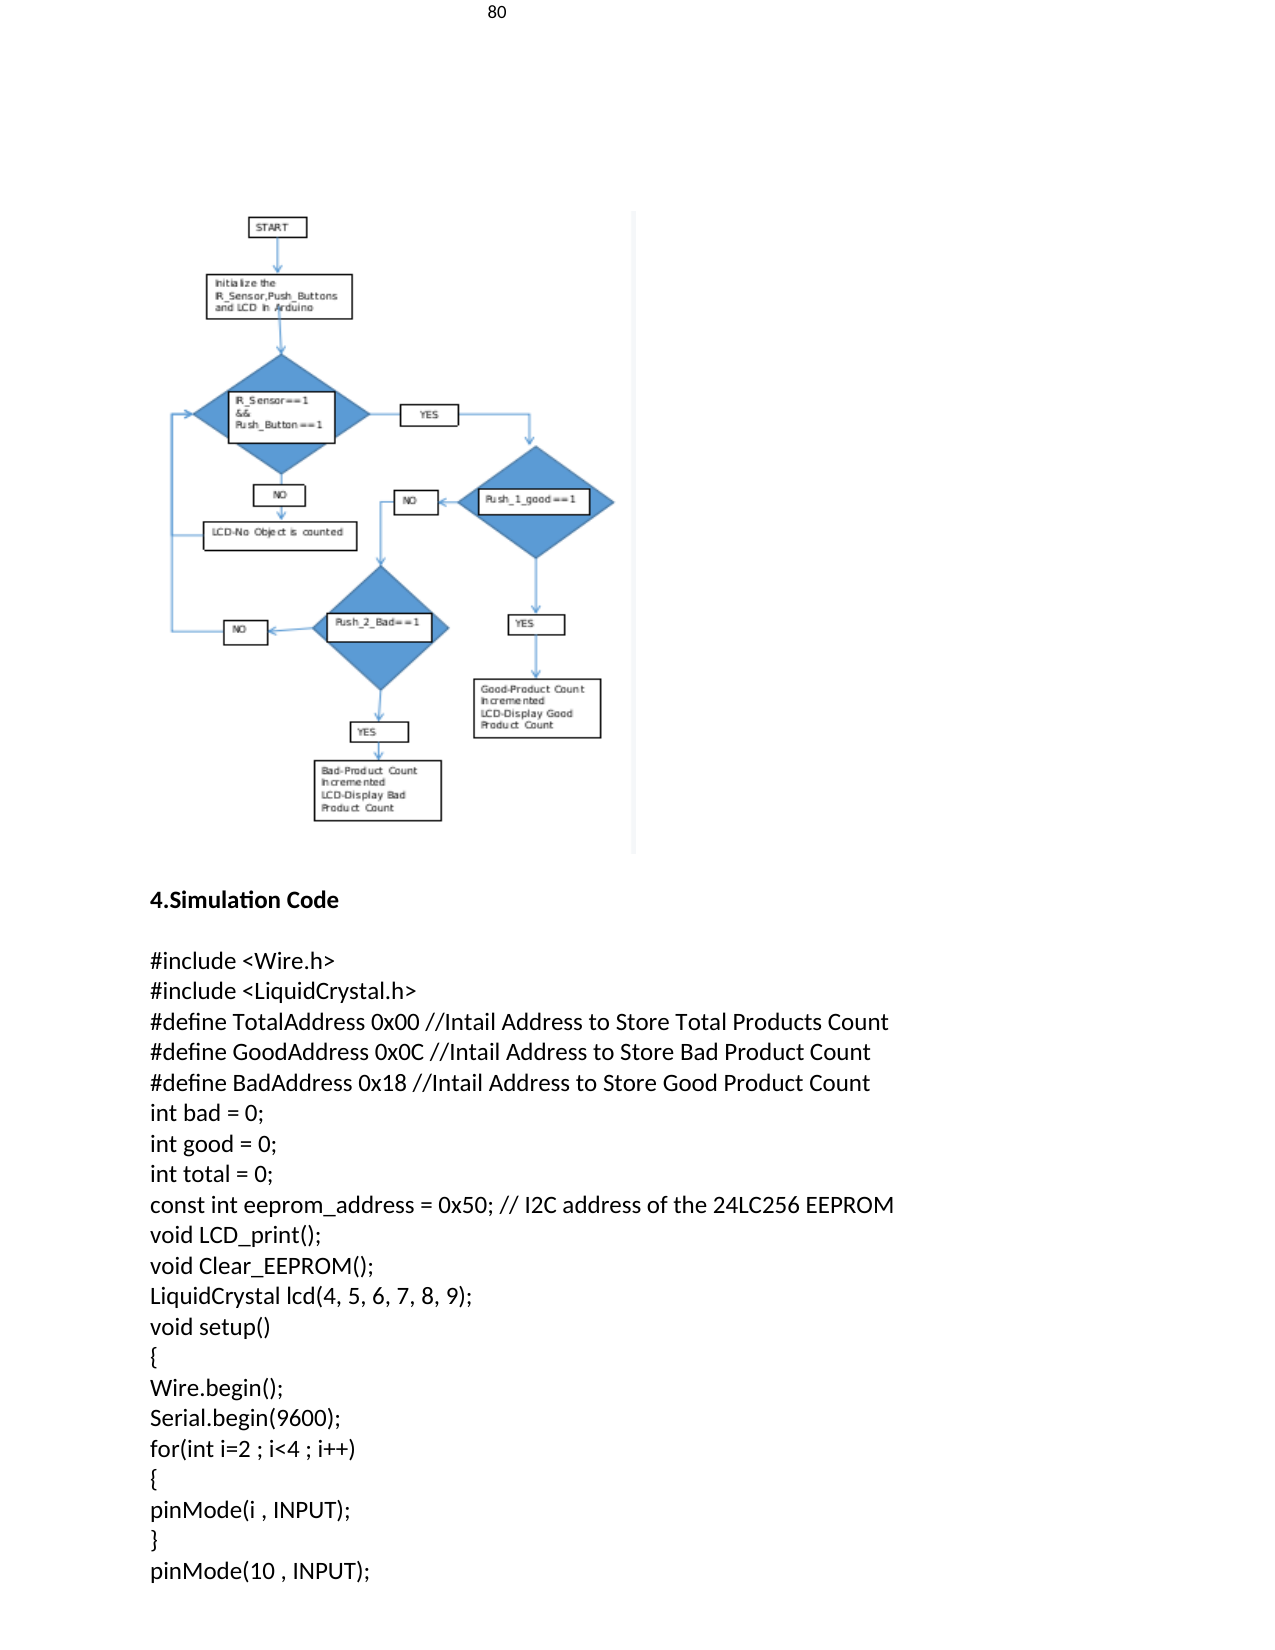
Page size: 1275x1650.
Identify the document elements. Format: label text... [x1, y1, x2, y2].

list { [150, 1342, 1125, 1372]
list 4.Simulation Code [150, 884, 1125, 914]
picture [150, 211, 636, 854]
list { [150, 1464, 1125, 1494]
list #define TotalAddress 0x00 //Intail Address to Store Total Products Count [150, 1006, 1125, 1036]
list #define GoodAddress 0x0C //Intail Address to Store Bad Product Count [150, 1036, 1125, 1067]
list #include <LiquidCrystal.h> [150, 975, 1125, 1006]
list } [150, 1525, 1125, 1555]
list #define BadAddress 0x18 //Intail Address to Store Good Product Count [150, 1067, 1125, 1097]
list int total = 0; [150, 1158, 1125, 1189]
list Serial.begin(9600); [150, 1403, 1125, 1433]
list int good = 0; [150, 1128, 1125, 1158]
list pinMode(10 , INPUT); [150, 1555, 1125, 1586]
list LiquidCrystal lcd(4, 5, 6, 7, 8, 9); [150, 1281, 1125, 1311]
list void Clear_EEPROM(); [150, 1250, 1125, 1281]
list void setup() [150, 1311, 1125, 1342]
list Wire.begin(); [150, 1372, 1125, 1403]
list void LCD_print(); [150, 1219, 1125, 1250]
list pinMode(i , INPUT); [150, 1494, 1125, 1525]
list int bad = 0; [150, 1097, 1125, 1128]
list #include <Wire.h> [150, 945, 1125, 975]
list const int eeprom_address = 0x50; // I2C address of the 24LC256 EEPROM [150, 1189, 1125, 1219]
list for(int i=2 ; i<4 ; i++) [150, 1433, 1125, 1464]
